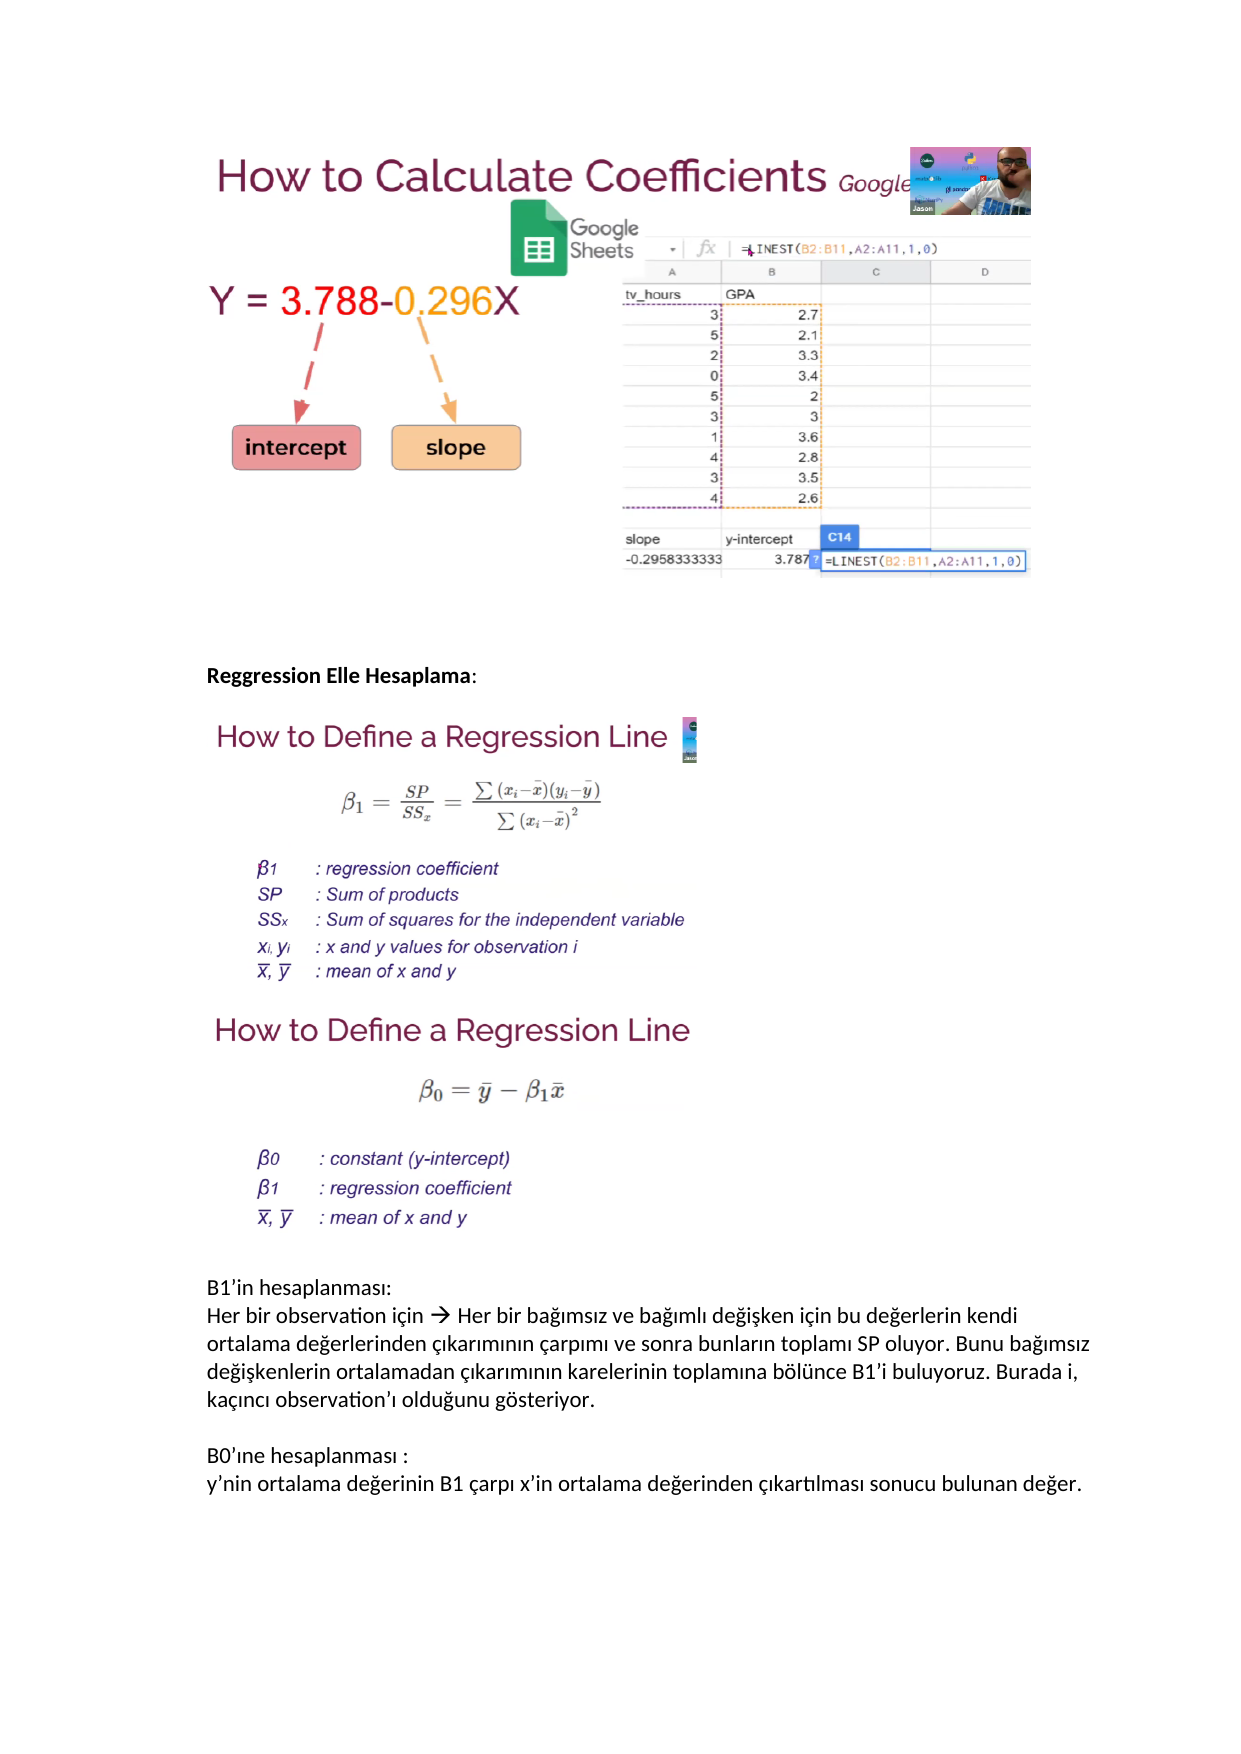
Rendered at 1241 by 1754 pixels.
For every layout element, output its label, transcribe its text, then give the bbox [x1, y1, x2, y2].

text y’nin ortalama değerinin B1 çarpı x’in ortalama değerinden çıkartılması sonucu bulunan değer. [207, 1469, 1093, 1497]
picture [206, 147, 1031, 578]
picture [206, 717, 700, 1273]
text Reggression Elle Hesaplama: [207, 662, 1093, 689]
text B0’ıne hesaplanması : [207, 1441, 1093, 1469]
text Her bir observation için Her bir bağımsız ve bağımlı değişken için bu değerlerin kendi ortalama değerlerinden çıkarımının çarpımı ve sonra bunların toplamı SP oluyor. Bunu bağımsız değişkenlerin ortalamadan çıkarımının karelerinin toplamına bölünce B1’i buluyoruz. Burada i, kaçıncı observation’ı olduğunu gösteriyor. [207, 1301, 1093, 1413]
text B1’in hesaplanması: [207, 1273, 1093, 1301]
